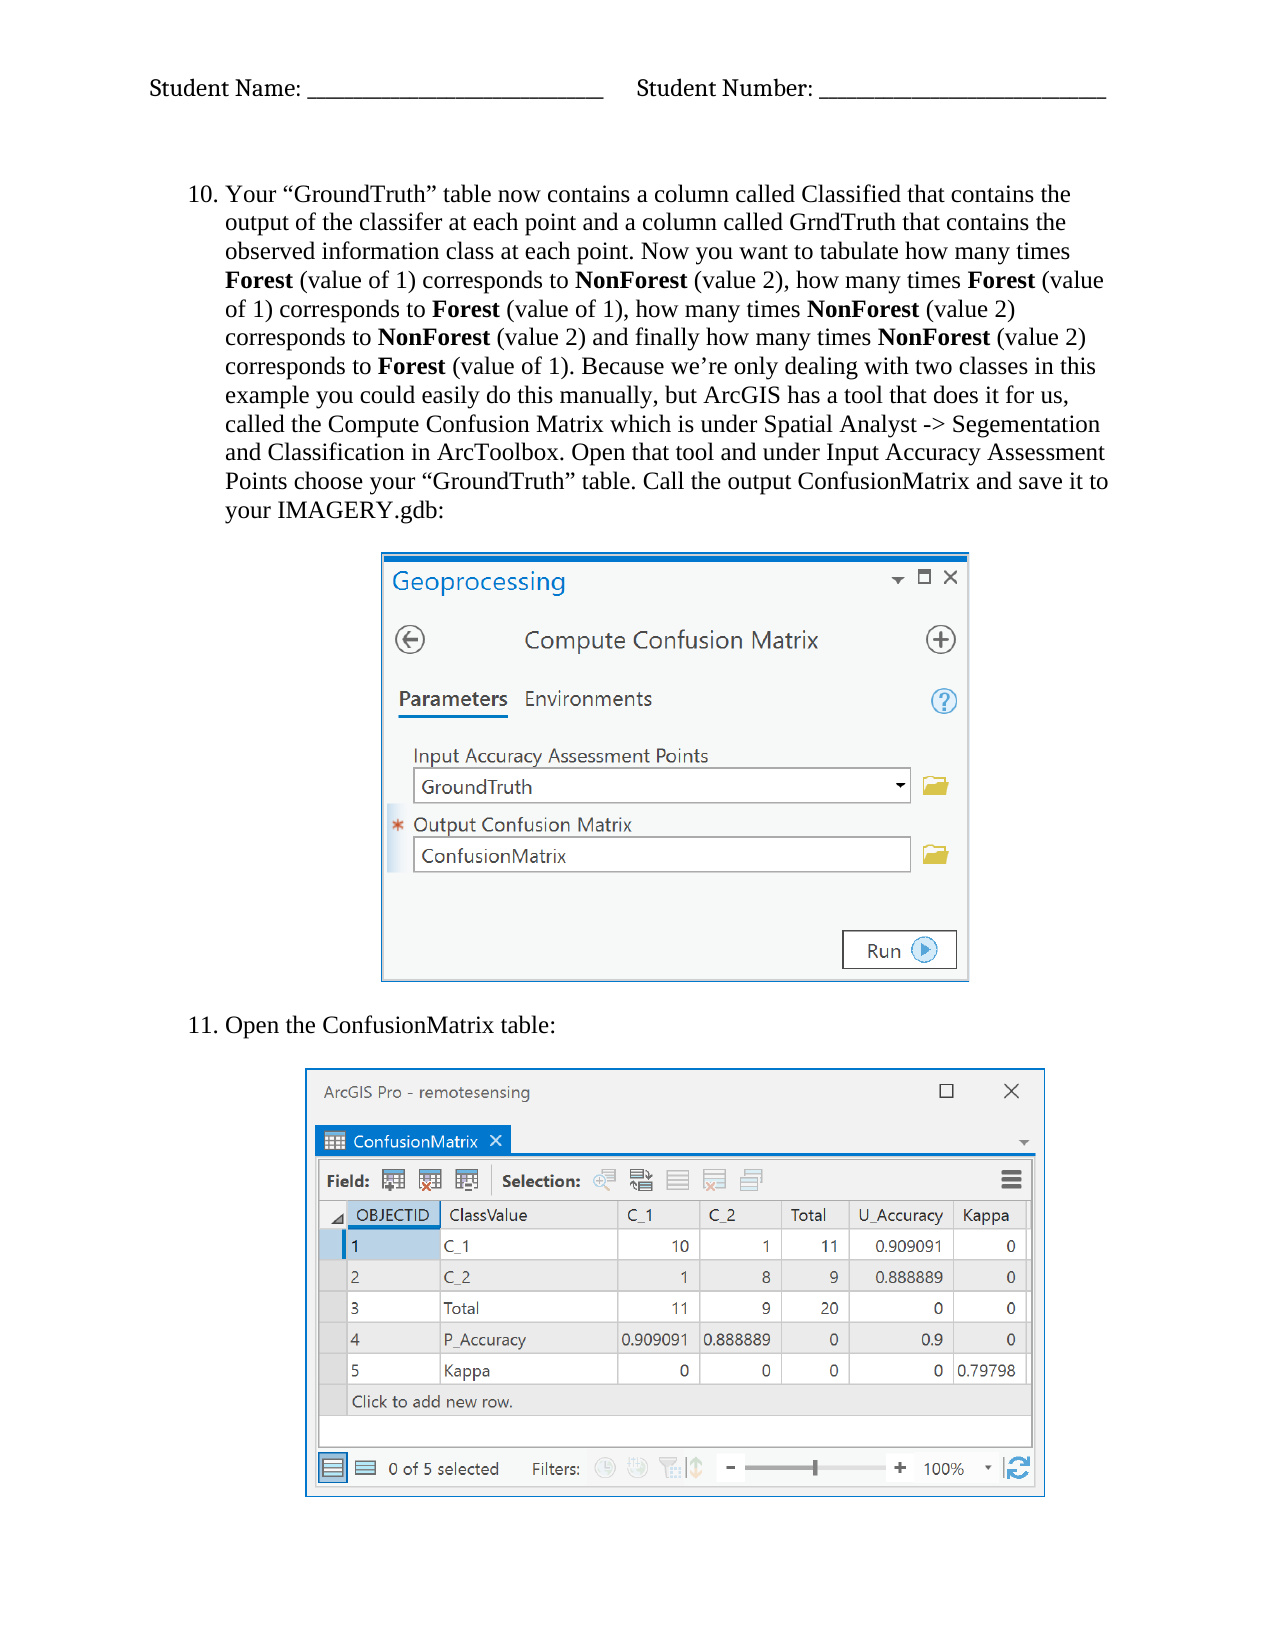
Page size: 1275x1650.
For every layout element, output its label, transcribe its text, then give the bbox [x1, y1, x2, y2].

picture [305, 1068, 1045, 1497]
list Your “GroundTruth” table now contains a column called Classified that contains the output of the classifer at each point and a column called GrndTruth that contains the observed information class at each point. Now you want to tabulate how many times Forest (value of 1) corresponds to NonForest (value 2), how many times Forest (value of 1) corresponds to Forest (value of 1), how many times NonForest (value 2) corresponds to NonForest (value 2) and finally how many times NonForest (value 2) corresponds to Forest (value of 1). Because we’re only dealing with two classes in this example you could easily do this manually, but ArcGIS has a tool that does it for us, called the Compute Confusion Matrix which is under Spatial Analyst -> Segementation and Classification in ArcToolbox. Open that tool and under Input Accuracy Assessment Points choose your “GroundTruth” table. Call the output ConfusionMatrix and save it to your IMAGERY.gdb: [187, 179, 1125, 524]
picture [381, 552, 970, 982]
list Open the ConfusionMatrix table: [187, 1011, 1125, 1039]
